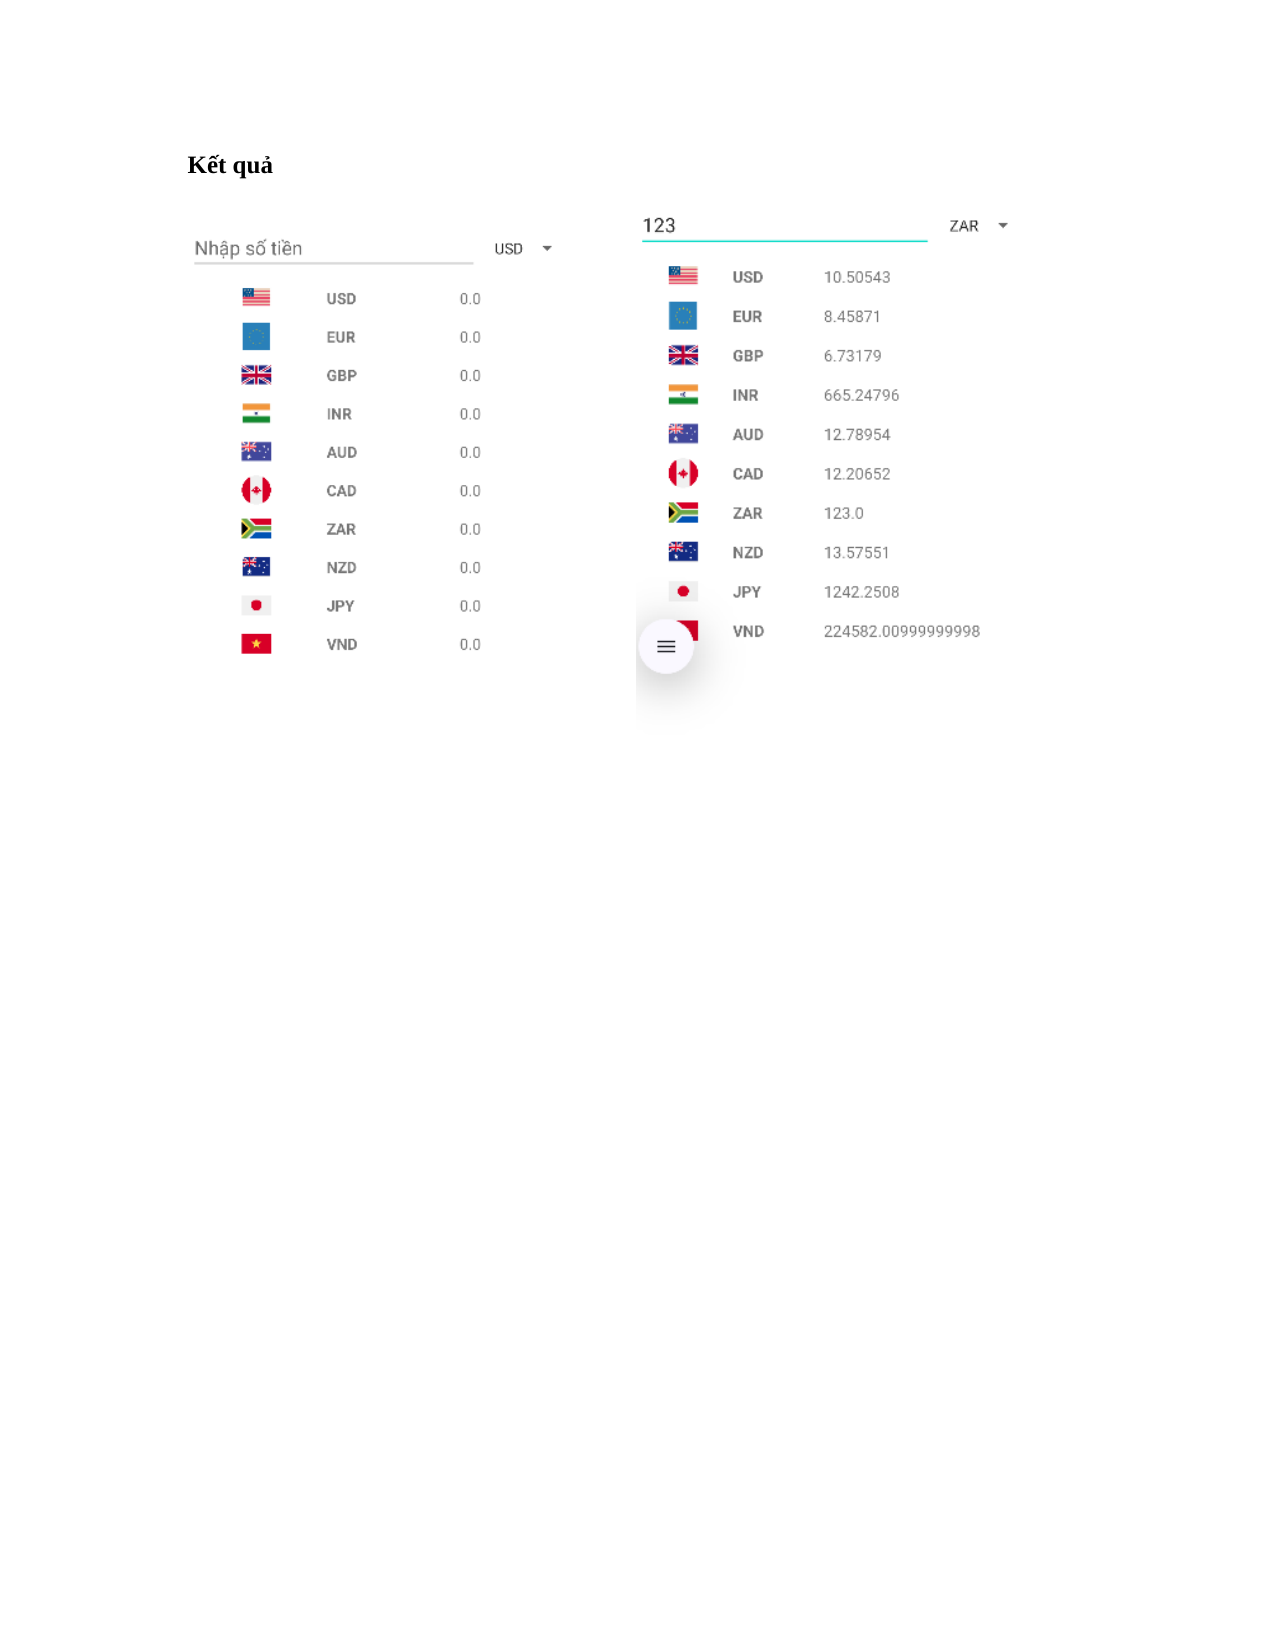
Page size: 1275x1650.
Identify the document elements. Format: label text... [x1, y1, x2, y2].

picture [187, 226, 574, 1074]
picture [636, 199, 1028, 1074]
text Kết quả [187, 150, 1125, 179]
